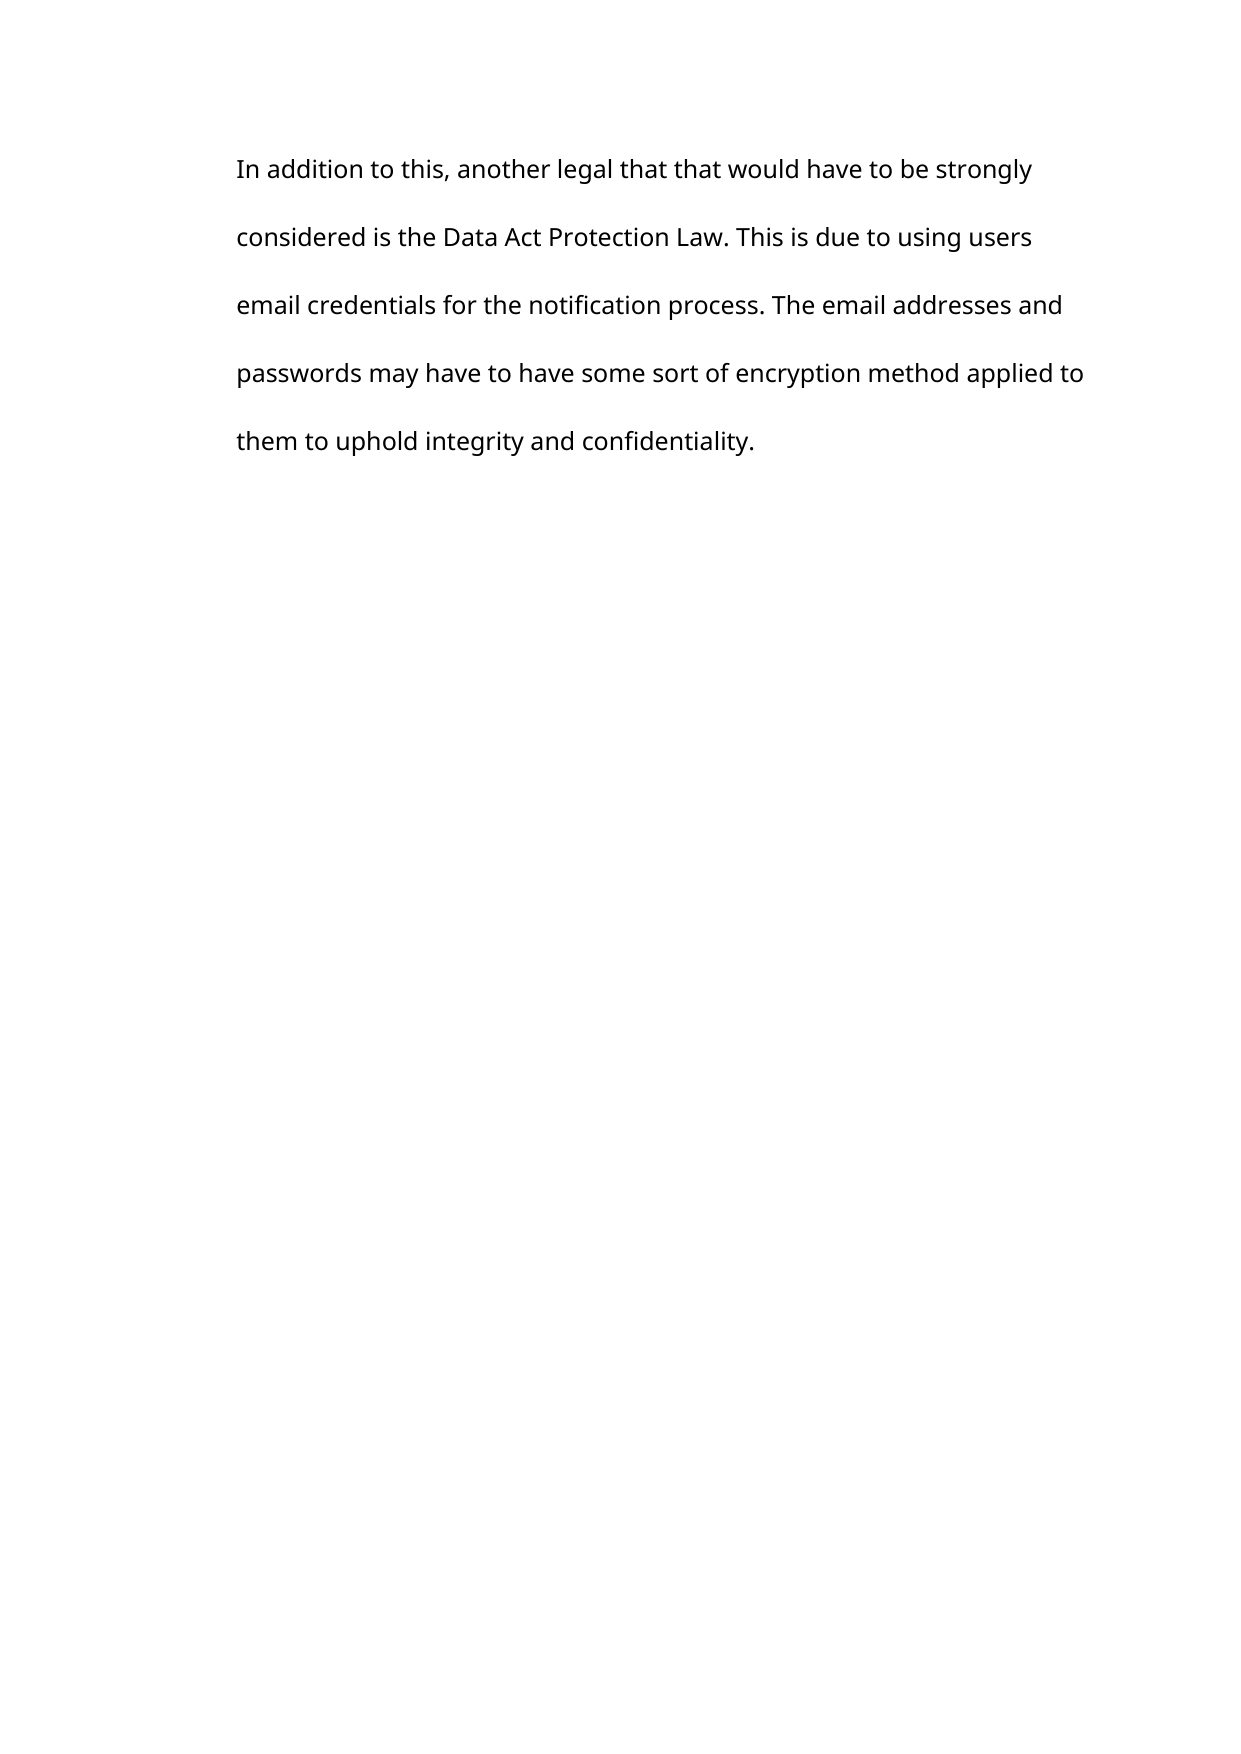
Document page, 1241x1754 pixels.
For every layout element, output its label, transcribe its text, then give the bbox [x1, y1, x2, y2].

text In addition to this, another legal that that would have to be strongly considered is the Data Act Protection Law. This is due to using users email credentials for the notification process. The email addresses and passwords may have to have some sort of encryption method applied to them to uphold integrity and confidentiality. [236, 151, 1090, 458]
